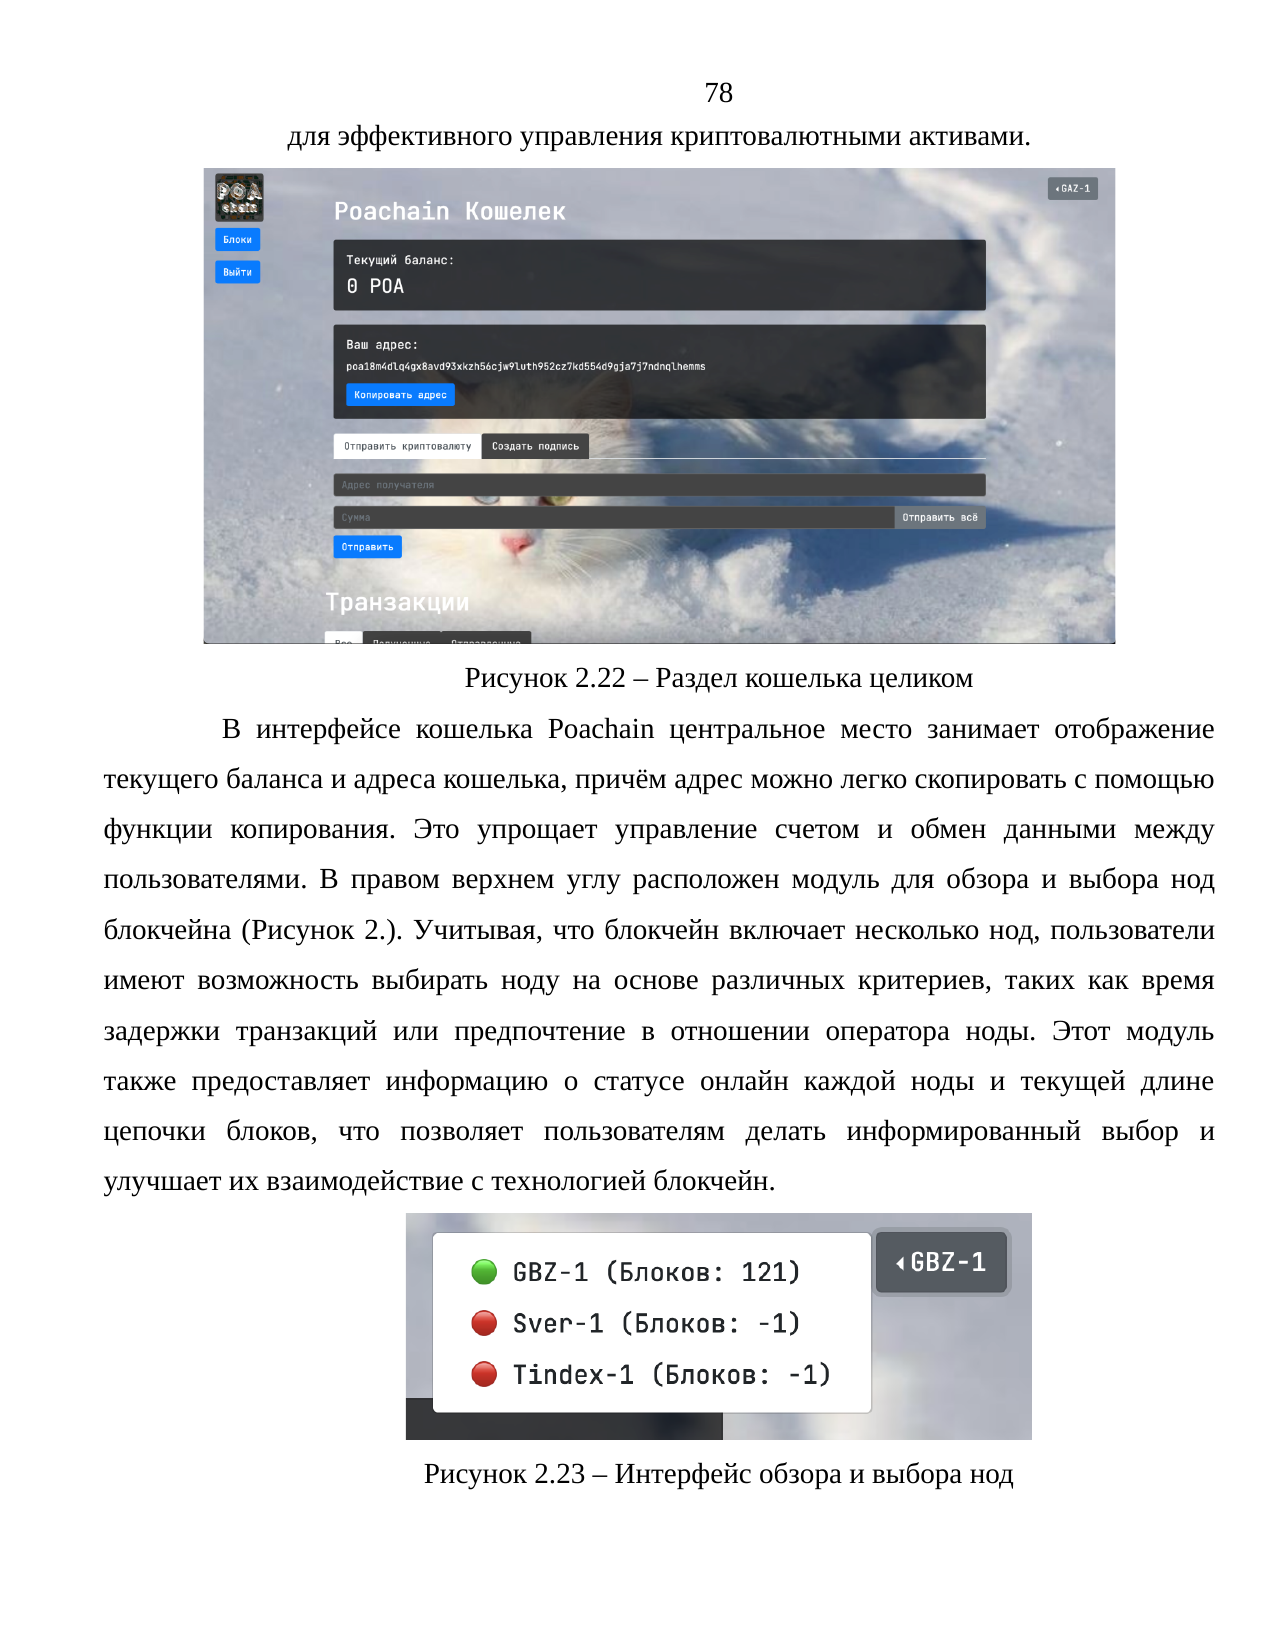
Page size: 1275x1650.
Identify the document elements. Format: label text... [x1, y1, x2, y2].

text Рисунок 2.22 – Раздел кошелька целиком [103, 660, 1216, 694]
picture [203, 168, 1116, 644]
text Рисунок 2.23 – Интерфейс обзора и выбора нод [103, 1456, 1216, 1490]
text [103, 118, 1216, 644]
picture [405, 1213, 1032, 1440]
text В интерфейсе кошелька Poachain центральное место занимает отображение текущего баланса и адреса кошелька, причём адрес можно легко скопировать с помощью функции копирования. Это упрощает управление счетом и обмен данными между пользователями. В правом верхнем углу расположен модуль для обзора и выбора нод блокчейна (Рисунок 2.23). Учитывая, что блокчейн включает несколько нод, пользователи имеют возможность выбирать ноду на основе различных критериев, таких как время задержки транзакций или предпочтение в отношении оператора ноды. Этот модуль также предоставляет информацию о статусе онлайн каждой ноды и текущей длине цепочки блоков, что позволяет пользователям делать информированный выбор и улучшает их взаимодействие с технологией блокчейн. [103, 711, 1216, 1197]
